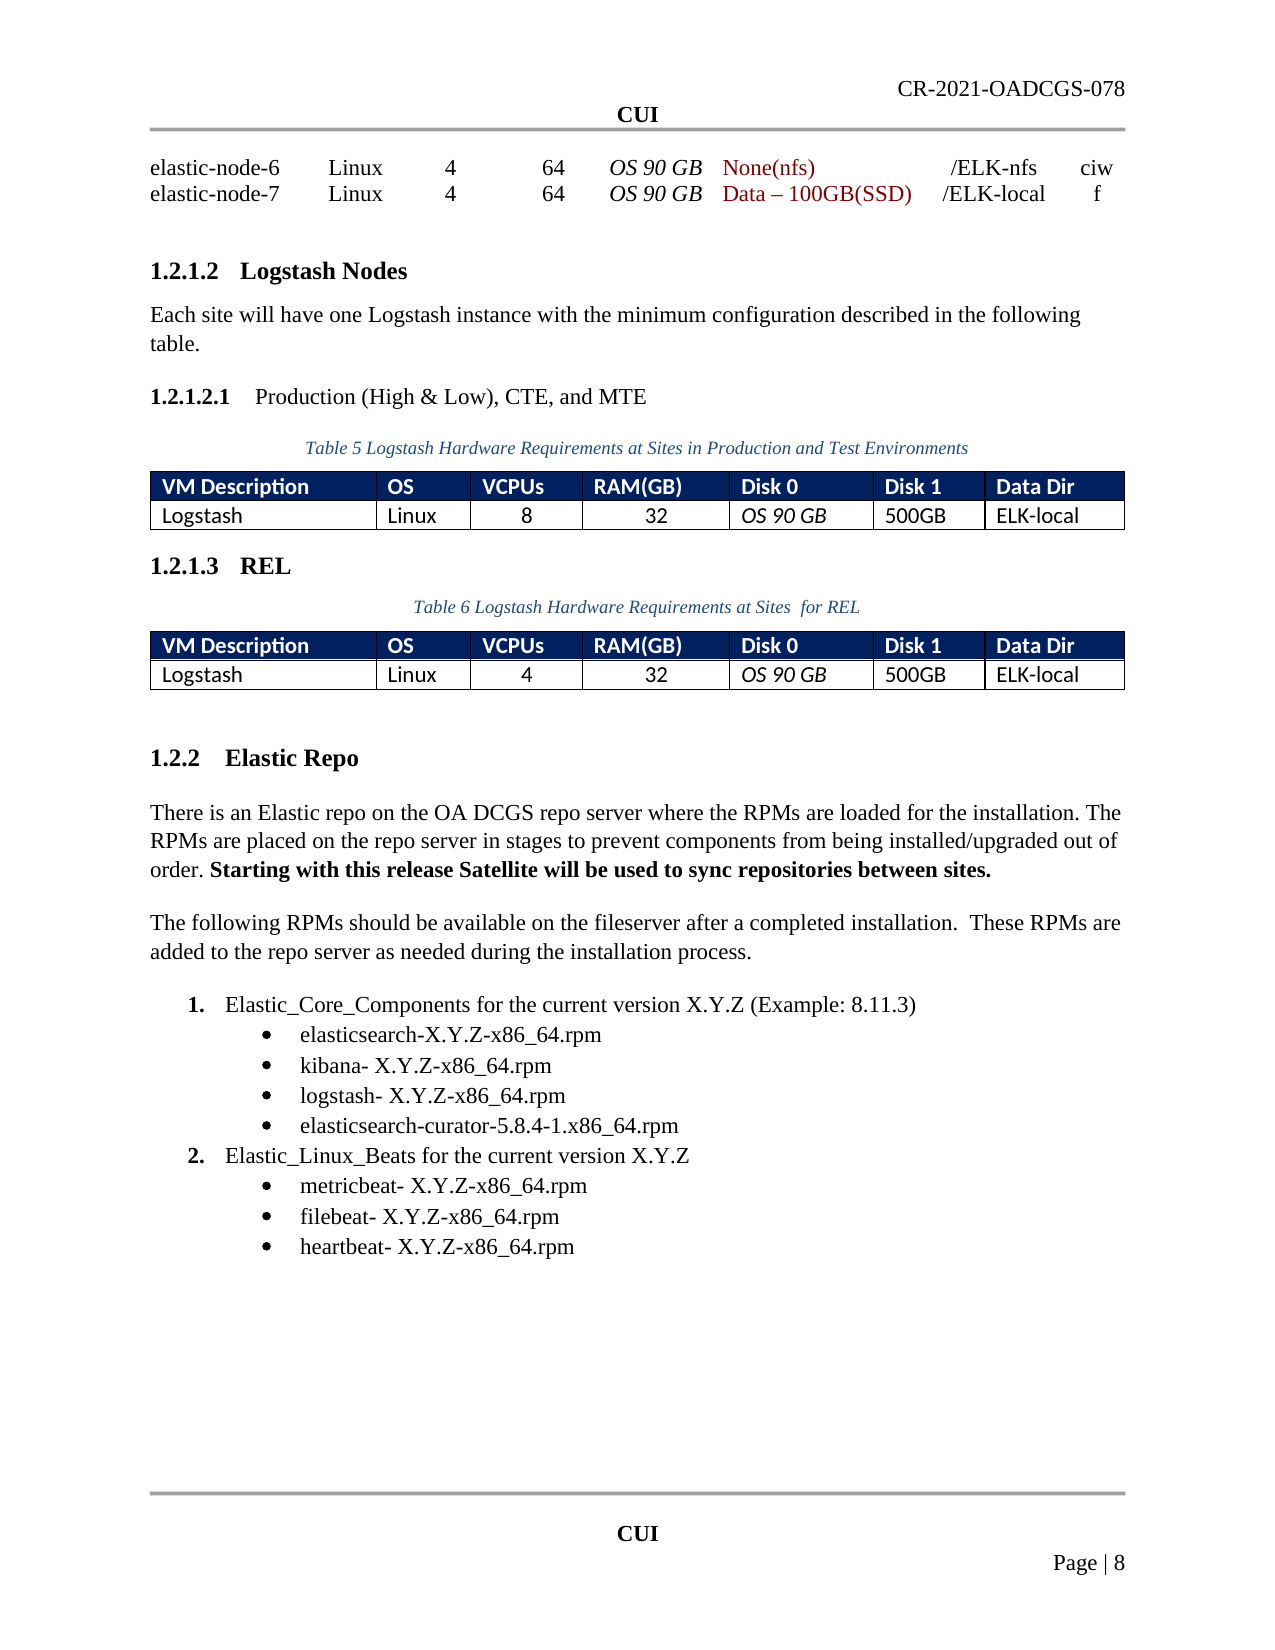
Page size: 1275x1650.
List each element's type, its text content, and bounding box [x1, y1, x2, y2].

table_header VCPUs [471, 472, 582, 500]
table_cell ELK-local [986, 501, 1124, 529]
table_header Data Dir [986, 472, 1124, 500]
table_header OS [377, 472, 470, 500]
table_cell 8 [471, 501, 582, 529]
text Table 6 Logstash Hardware Requirements at Sites for REL [150, 596, 1125, 618]
table_cell None(nfs) [722, 154, 919, 180]
table_cell Linux [328, 154, 403, 180]
table_header OS [377, 632, 470, 659]
table_cell 500GB [874, 661, 984, 689]
table_cell 32 [583, 501, 729, 529]
table_header Disk 1 [874, 632, 984, 659]
list Production (High & Low), CTE, and MTE [150, 383, 1125, 410]
table_cell elastic-node-6 [150, 154, 328, 180]
list kibana- X.Y.Z-x86_64.rpm [262, 1052, 1125, 1078]
table_header Data Dir [986, 632, 1124, 659]
table_cell Logstash [151, 661, 376, 689]
table_cell Linux [377, 501, 470, 529]
table_cell elastic-node-7 [150, 180, 328, 207]
list elasticsearch-curator-5.8.4-1.x86_64.rpm [262, 1112, 1125, 1138]
table_header VM Description [151, 632, 376, 659]
table_cell /ELK-local [919, 180, 1068, 207]
table_header RAM(GB) [583, 472, 729, 500]
text Each site will have one Logstash instance with the minimum configuration described in the following table. [150, 302, 1125, 356]
table_cell OS 90 GB [730, 501, 873, 529]
table_cell Linux [328, 180, 403, 207]
list Elastic_Linux_Beats for the current version X.Y.Z [187, 1142, 1125, 1169]
table_cell 64 [497, 154, 609, 180]
list heartbeat- X.Y.Z-x86_64.rpm [262, 1233, 1125, 1259]
table_cell 4 [403, 154, 497, 180]
table_cell ciw [1069, 154, 1125, 180]
text The following RPMs should be available on the fileserver after a completed installation. These RPMs are added to the repo server as needed during the installation process. [150, 909, 1125, 964]
table_cell 500GB [874, 501, 984, 529]
table_cell 64 [497, 180, 609, 207]
text There is an Elastic repo on the OA DCGS repo server where the RPMs are loaded for the installation. The RPMs are placed on the repo server in stages to prevent components from being installed/upgraded out of order. Starting with this release Satellite will be used to sync repositories between sites. [150, 799, 1125, 882]
list logstash- X.Y.Z-x86_64.rpm [262, 1082, 1125, 1108]
table_cell Linux [377, 661, 470, 689]
list elasticsearch-X.Y.Z-x86_64.rpm [262, 1022, 1125, 1048]
table_cell /ELK-nfs [919, 154, 1068, 180]
table_header VCPUs [471, 632, 582, 659]
subtitle Elastic Repo [150, 743, 1125, 772]
table_cell Data – 100GB(SSD) [722, 180, 919, 207]
list Elastic_Core_Components for the current version X.Y.Z (Example: 8.11.3) [187, 991, 1125, 1018]
table_header VM Description [151, 472, 376, 500]
text Table 5 Logstash Hardware Requirements at Sites in Production and Test Environments [150, 437, 1125, 458]
table_cell Logstash [151, 501, 376, 529]
table_cell 32 [583, 661, 729, 689]
table_cell ELK-local [986, 661, 1124, 689]
list metricbeat- X.Y.Z-x86_64.rpm [262, 1173, 1125, 1199]
table_cell 4 [403, 180, 497, 207]
table_header RAM(GB) [583, 632, 729, 659]
table_header Disk 0 [730, 472, 873, 500]
list filebeat- X.Y.Z-x86_64.rpm [262, 1203, 1125, 1229]
table_cell f [1069, 180, 1125, 207]
table_cell OS 90 GB [609, 154, 722, 180]
subtitle Logstash Nodes [150, 256, 1125, 285]
table_cell OS 90 GB [609, 180, 722, 207]
table_cell 4 [471, 661, 582, 689]
table_cell OS 90 GB [730, 661, 873, 689]
table_header Disk 1 [874, 472, 984, 500]
subtitle REL [150, 551, 1125, 580]
table_header Disk 0 [730, 632, 873, 659]
